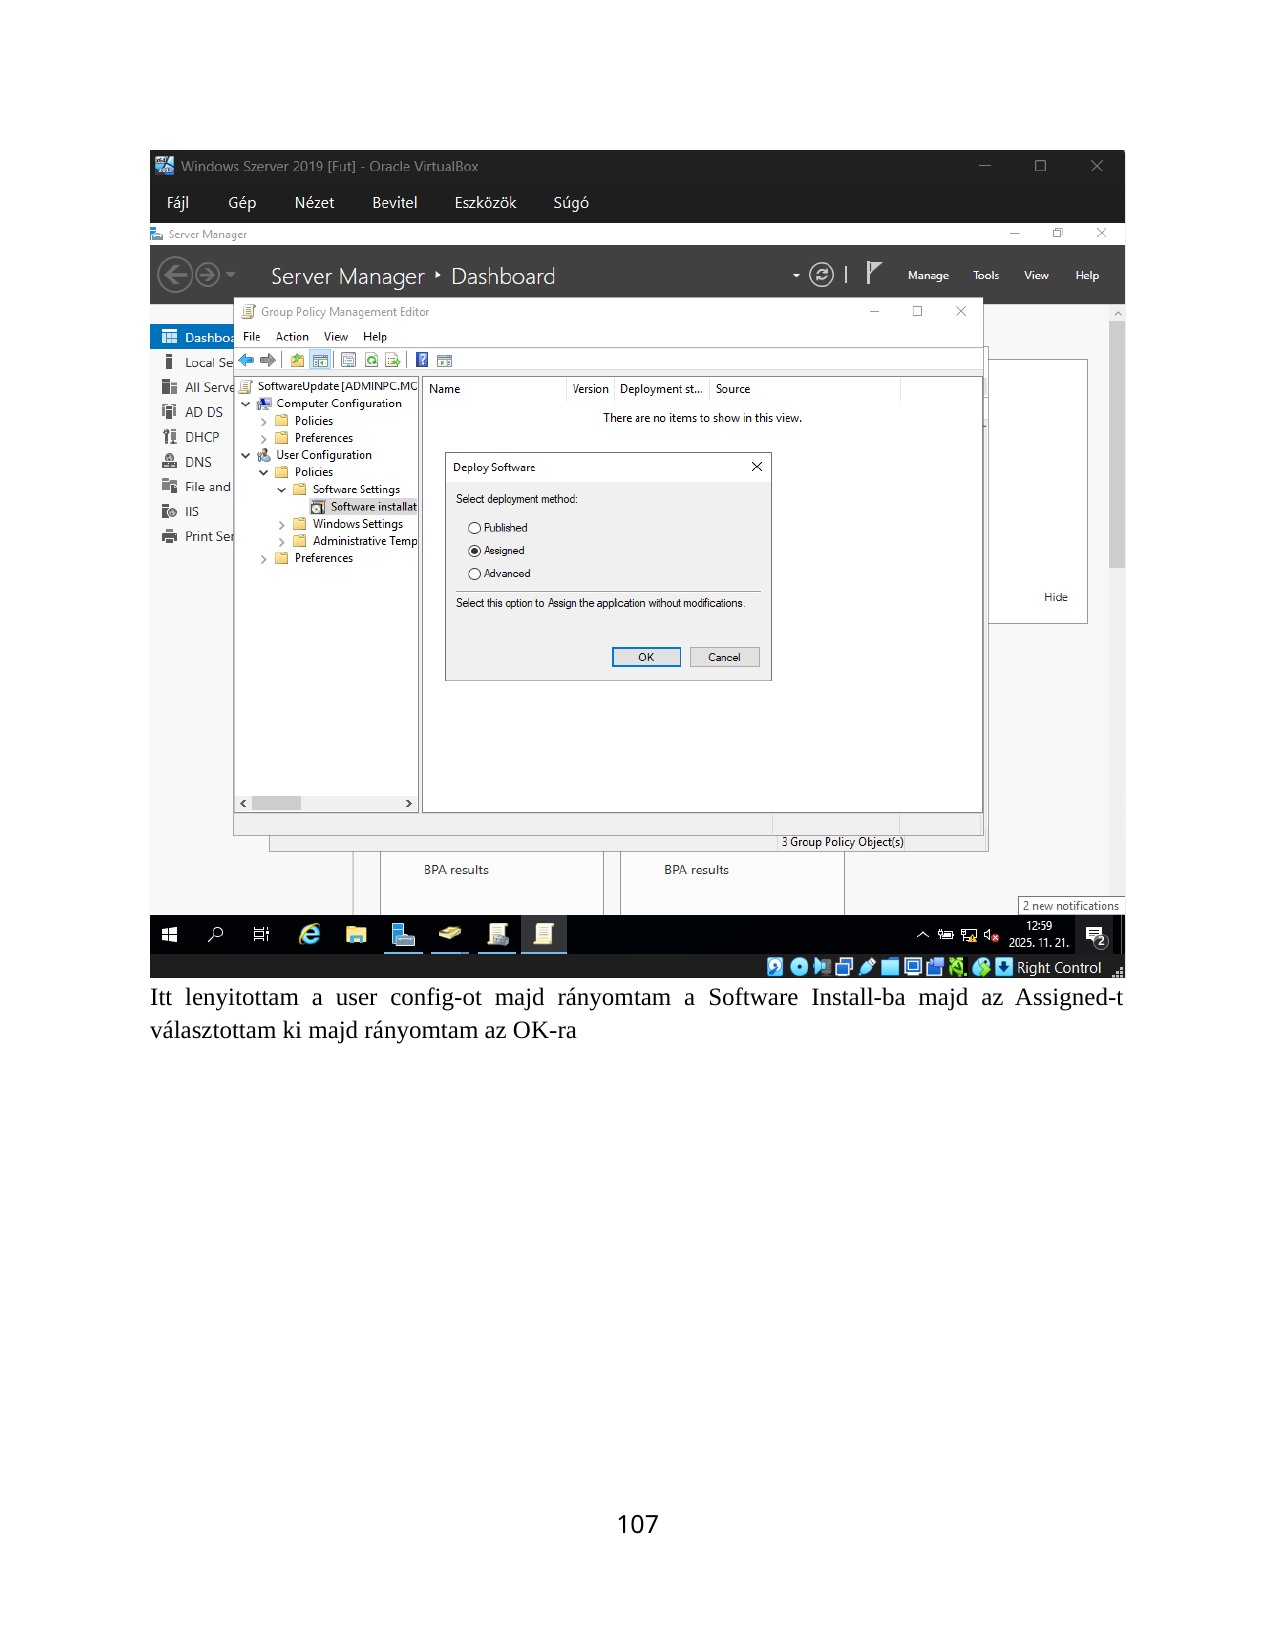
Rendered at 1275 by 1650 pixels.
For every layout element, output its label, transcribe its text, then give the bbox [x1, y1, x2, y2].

text Itt lenyitottam a user config-ot majd rányomtam a Software Install-ba majd az Assigned-t választottam ki majd rányomtam az OK-ra [150, 978, 1125, 1044]
picture [150, 150, 1125, 978]
